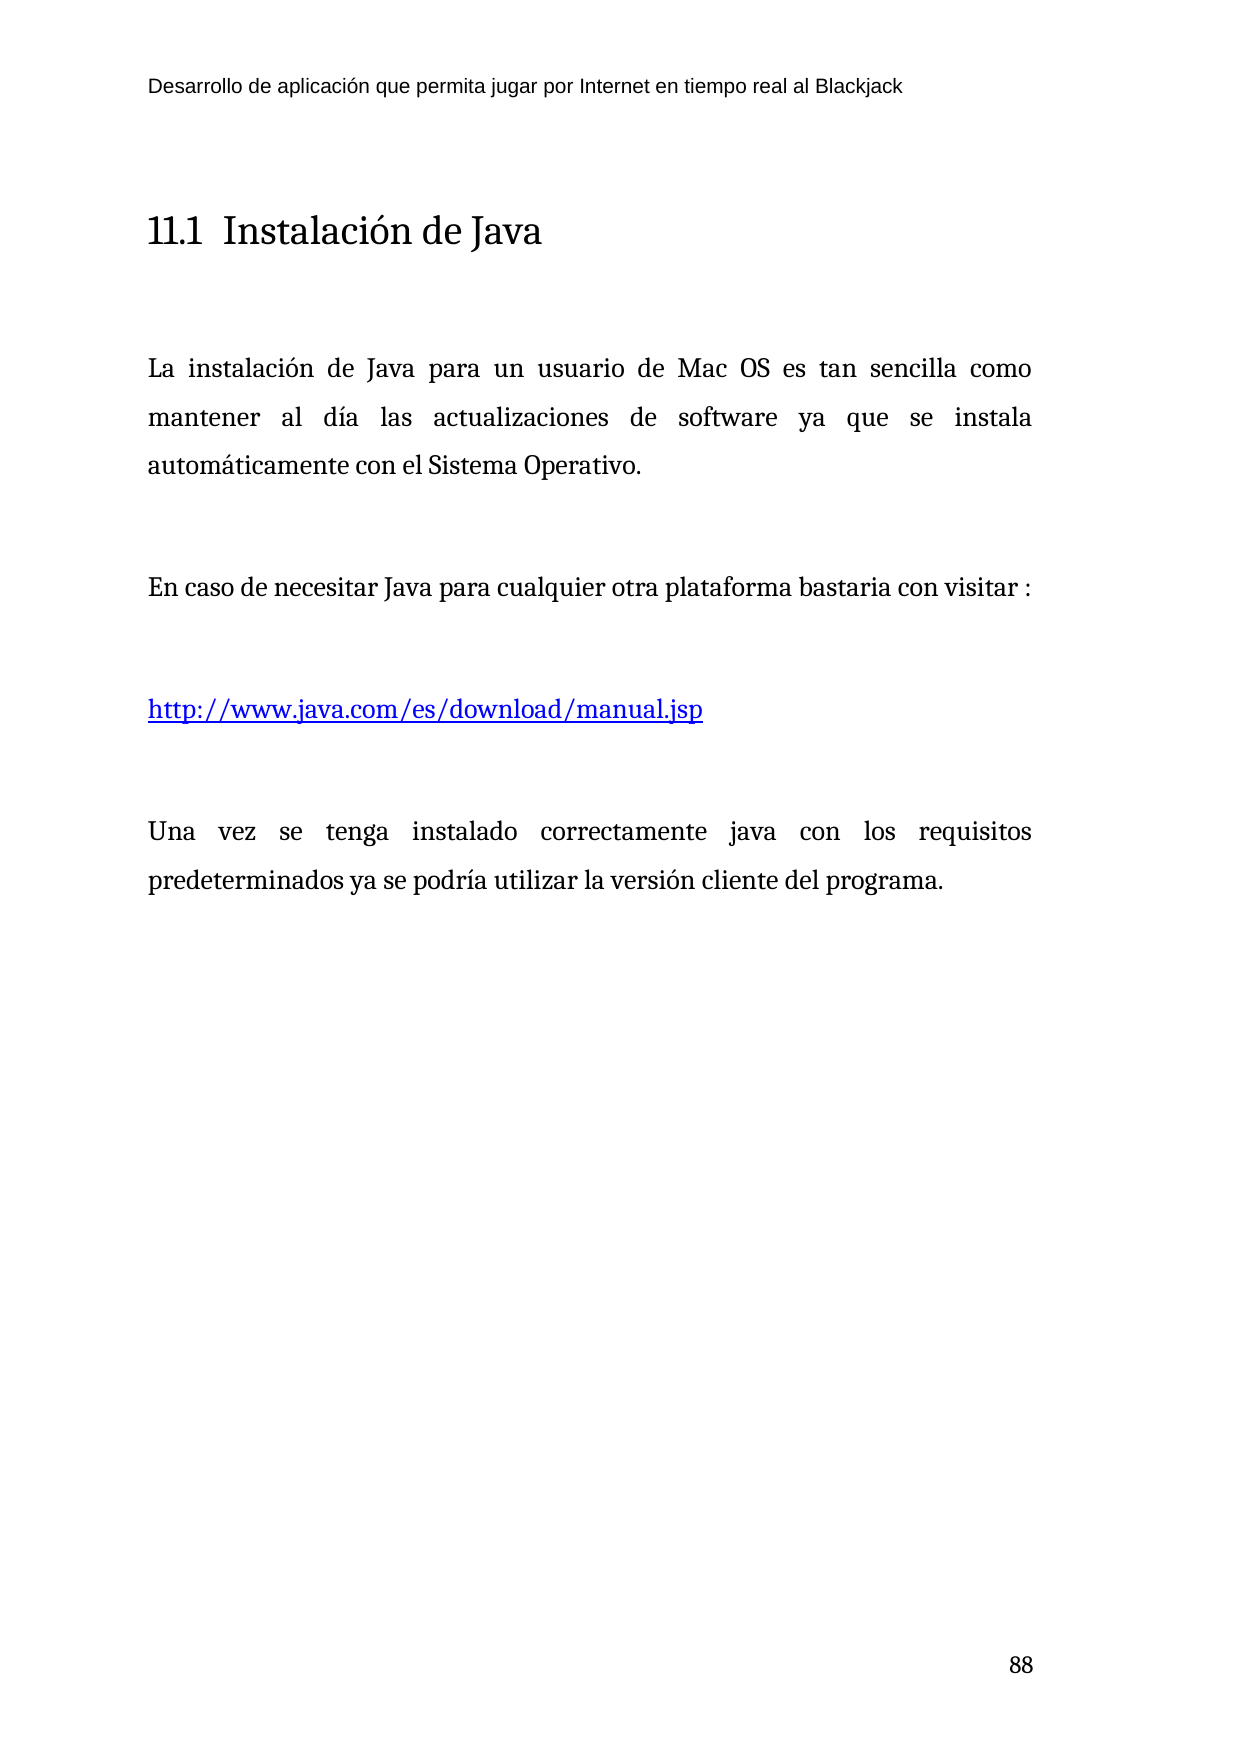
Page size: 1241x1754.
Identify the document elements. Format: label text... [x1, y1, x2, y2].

text http://www.java.com/es/download/manual.jsp [148, 693, 1033, 726]
text La instalación de Java para un usuario de Mac OS es tan sencilla como mantener al día las actualizaciones de software ya que se instala automáticamente con el Sistema Operativo. [148, 352, 1033, 482]
text En caso de necesitar Java para cualquier otra plataforma bastaria con visitar : [148, 571, 1033, 604]
subtitle 11.1 Instalación de Java [148, 207, 1033, 255]
text Una vez se tenga instalado correctamente java con los requisitos predeterminados ya se podría utilizar la versión cliente del programa. [148, 816, 1033, 896]
